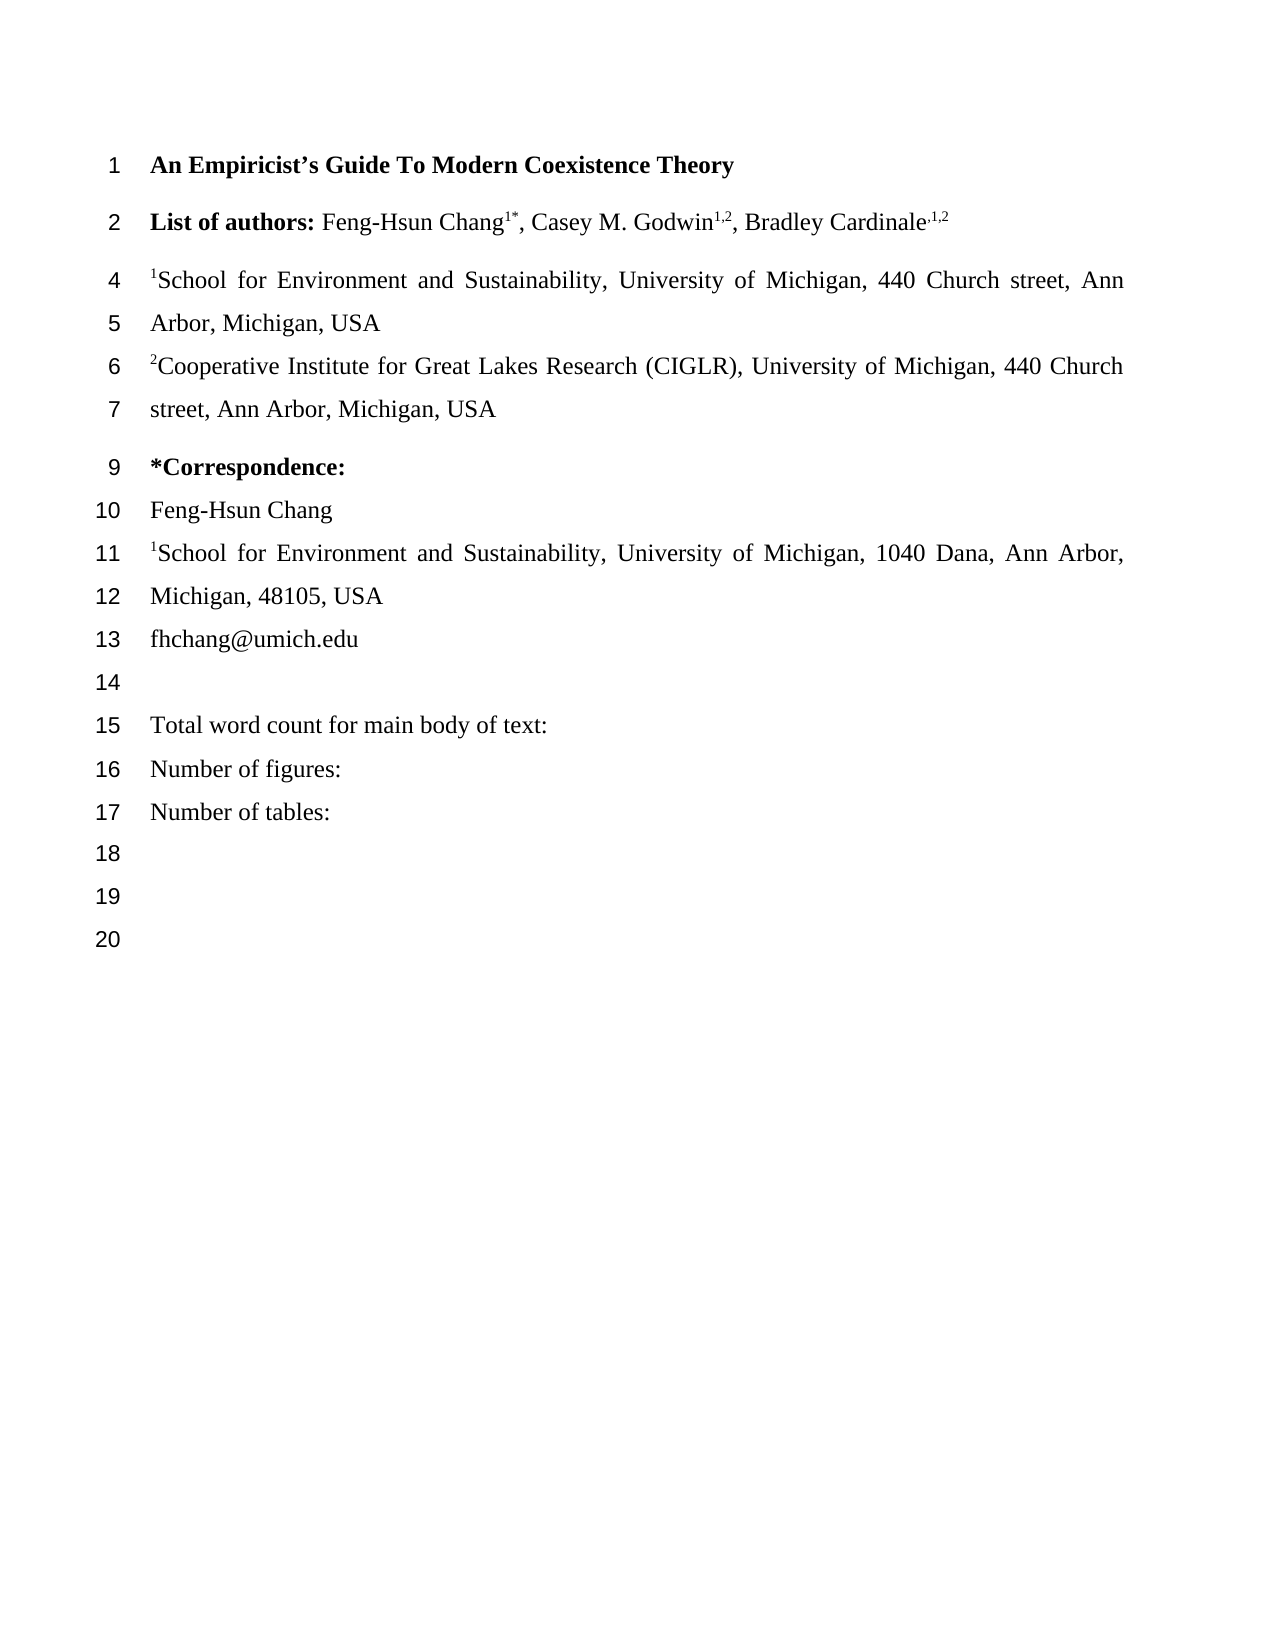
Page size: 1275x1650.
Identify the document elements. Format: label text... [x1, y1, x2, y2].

text 1School for Environment and Sustainability, University of Michigan, 1040 Dana, Ann Arbor, Michigan, 48105, USA [150, 538, 1125, 610]
text An Empiricist’s Guide To Modern Coexistence Theory [150, 150, 1125, 179]
text Feng-Hsun Chang [150, 495, 1125, 524]
text Number of tables: [150, 797, 1125, 826]
text fhchang@umich.edu [150, 624, 1125, 653]
text Total word count for main body of text: [150, 711, 1125, 739]
text List of authors: Feng-Hsun Chang1*, Casey M. Godwin1,2, Bradley Cardinale,1,2 [150, 207, 1125, 236]
text Number of figures: [150, 754, 1125, 782]
text 2Cooperative Institute for Great Lakes Research (CIGLR), University of Michigan, 440 Church street, Ann Arbor, Michigan, USA [150, 351, 1125, 423]
text *Correspondence: [150, 452, 1125, 481]
text 1School for Environment and Sustainability, University of Michigan, 440 Church street, Ann Arbor, Michigan, USA [150, 265, 1125, 337]
